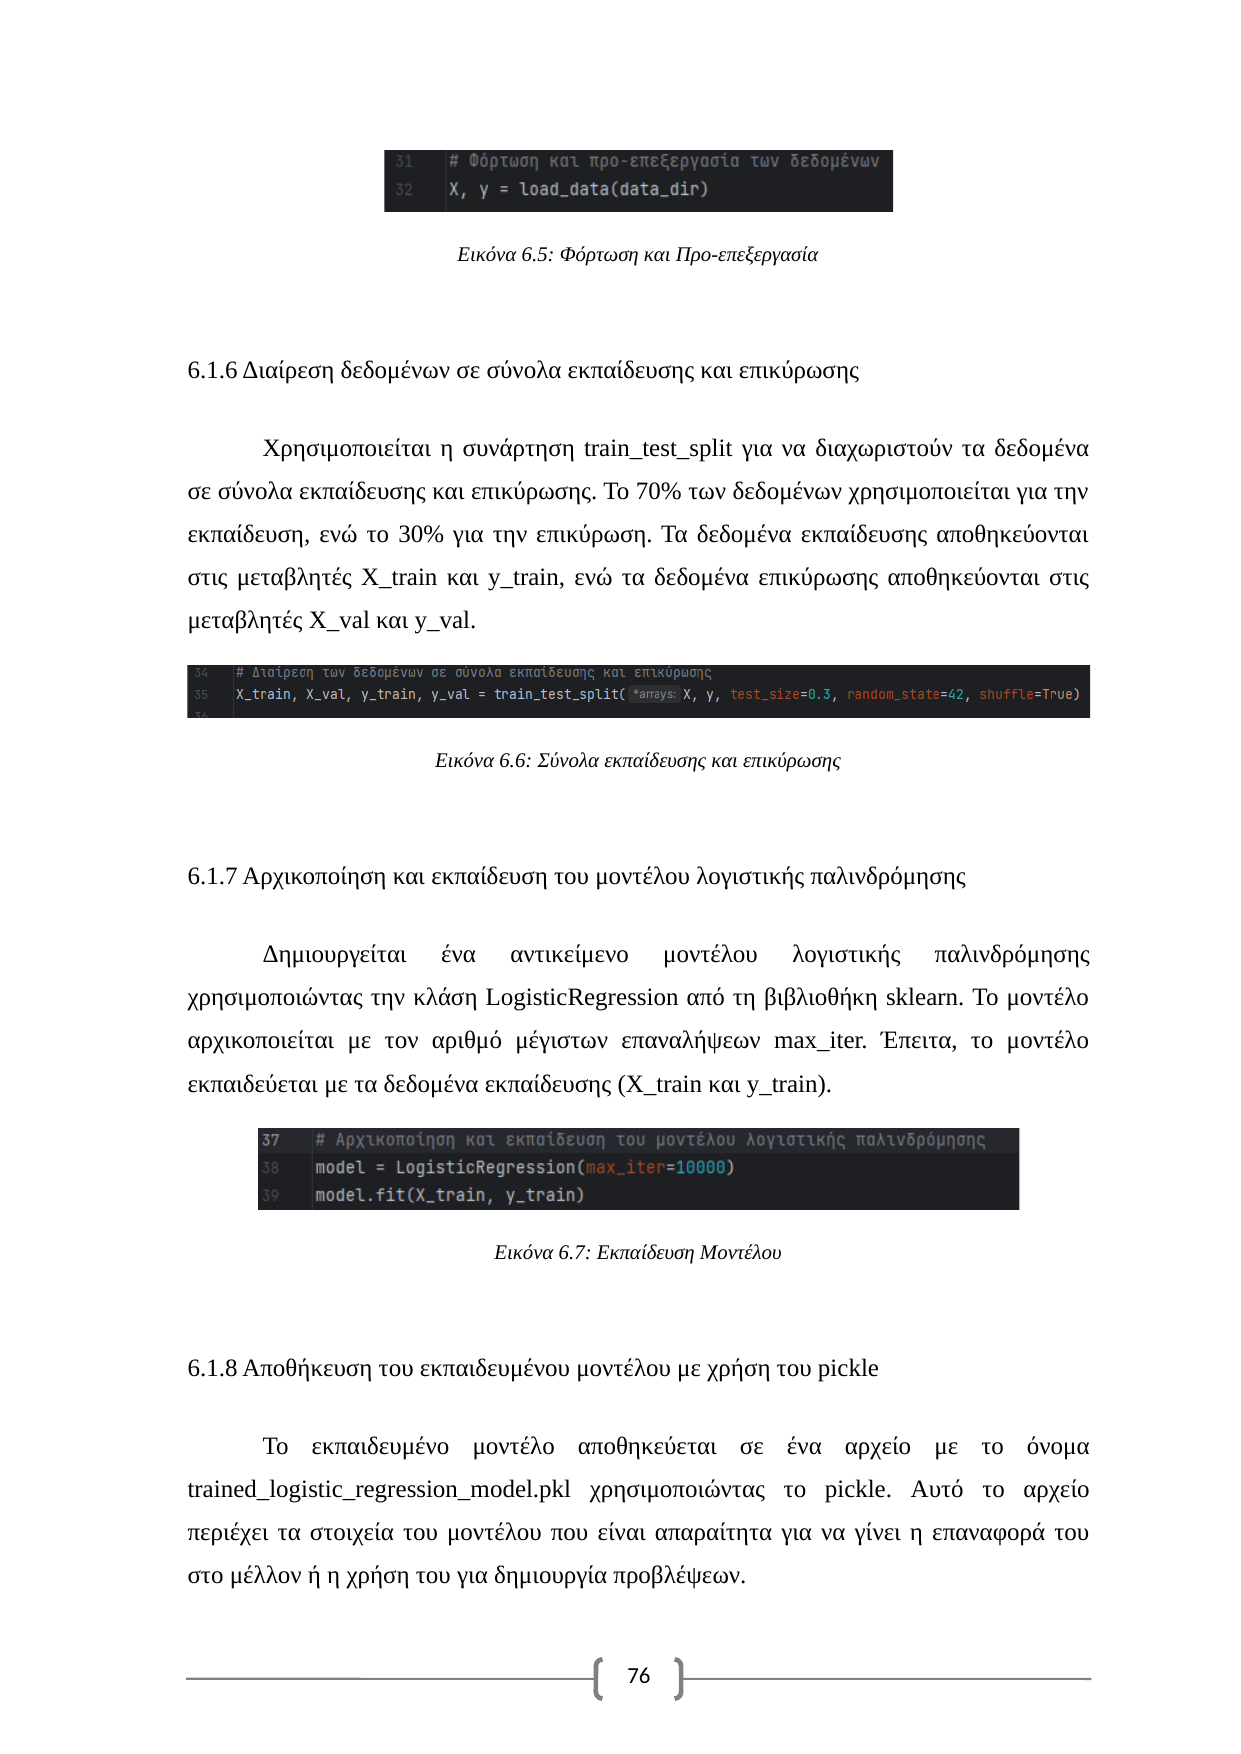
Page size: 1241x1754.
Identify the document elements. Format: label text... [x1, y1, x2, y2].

text Το εκπαιδευμένο μοντέλο αποθηκεύεται σε ένα αρχείο με το όνομα trained_logistic_regression_model.pkl χρησιμοποιώντας το pickle. Αυτό το αρχείο περιέχει τα στοιχεία του μοντέλου που είναι απαραίτητα για να γίνει η επαναφορά του στο μέλλον ή η χρήση του για δημιουργία προβλέψεων. [187, 1431, 1090, 1589]
subtitle 6.1.6 Διαίρεση δεδομένων σε σύνολα εκπαίδευσης και επικύρωσης [187, 355, 1090, 384]
picture [258, 1128, 1020, 1210]
subtitle 6.1.7 Αρχικοποίηση και εκπαίδευση του μοντέλου λογιστικής παλινδρόμησης [187, 861, 1090, 890]
text Δημιουργείται ένα αντικείμενο μοντέλου λογιστικής παλινδρόμησης χρησιμοποιώντας την κλάση LogisticRegression από τη βιβλιοθήκη sklearn. Το μοντέλο αρχικοποιείται με τον αριθμό μέγιστων επαναλήψεων max_iter. Έπειτα, το μοντέλο εκπαιδεύεται με τα δεδομένα εκπαίδευσης (X_train και y_train). [187, 939, 1090, 1097]
text Χρησιμοποιείται η συνάρτηση train_test_split για να διαχωριστούν τα δεδομένα σε σύνολα εκπαίδευσης και επικύρωσης. Το 70% των δεδομένων χρησιμοποιείται για την εκπαίδευση, ενώ το 30% για την επικύρωση. Τα δεδομένα εκπαίδευσης αποθηκεύονται στις μεταβλητές X_train και y_train, ενώ τα δεδομένα επικύρωσης αποθηκεύονται στις μεταβλητές X_val και y_val. [187, 433, 1090, 634]
picture [187, 665, 1091, 718]
picture [384, 150, 894, 212]
subtitle 6.1.8 Αποθήκευση του εκπαιδευμένου μοντέλου με χρήση του pickle [187, 1353, 1090, 1382]
